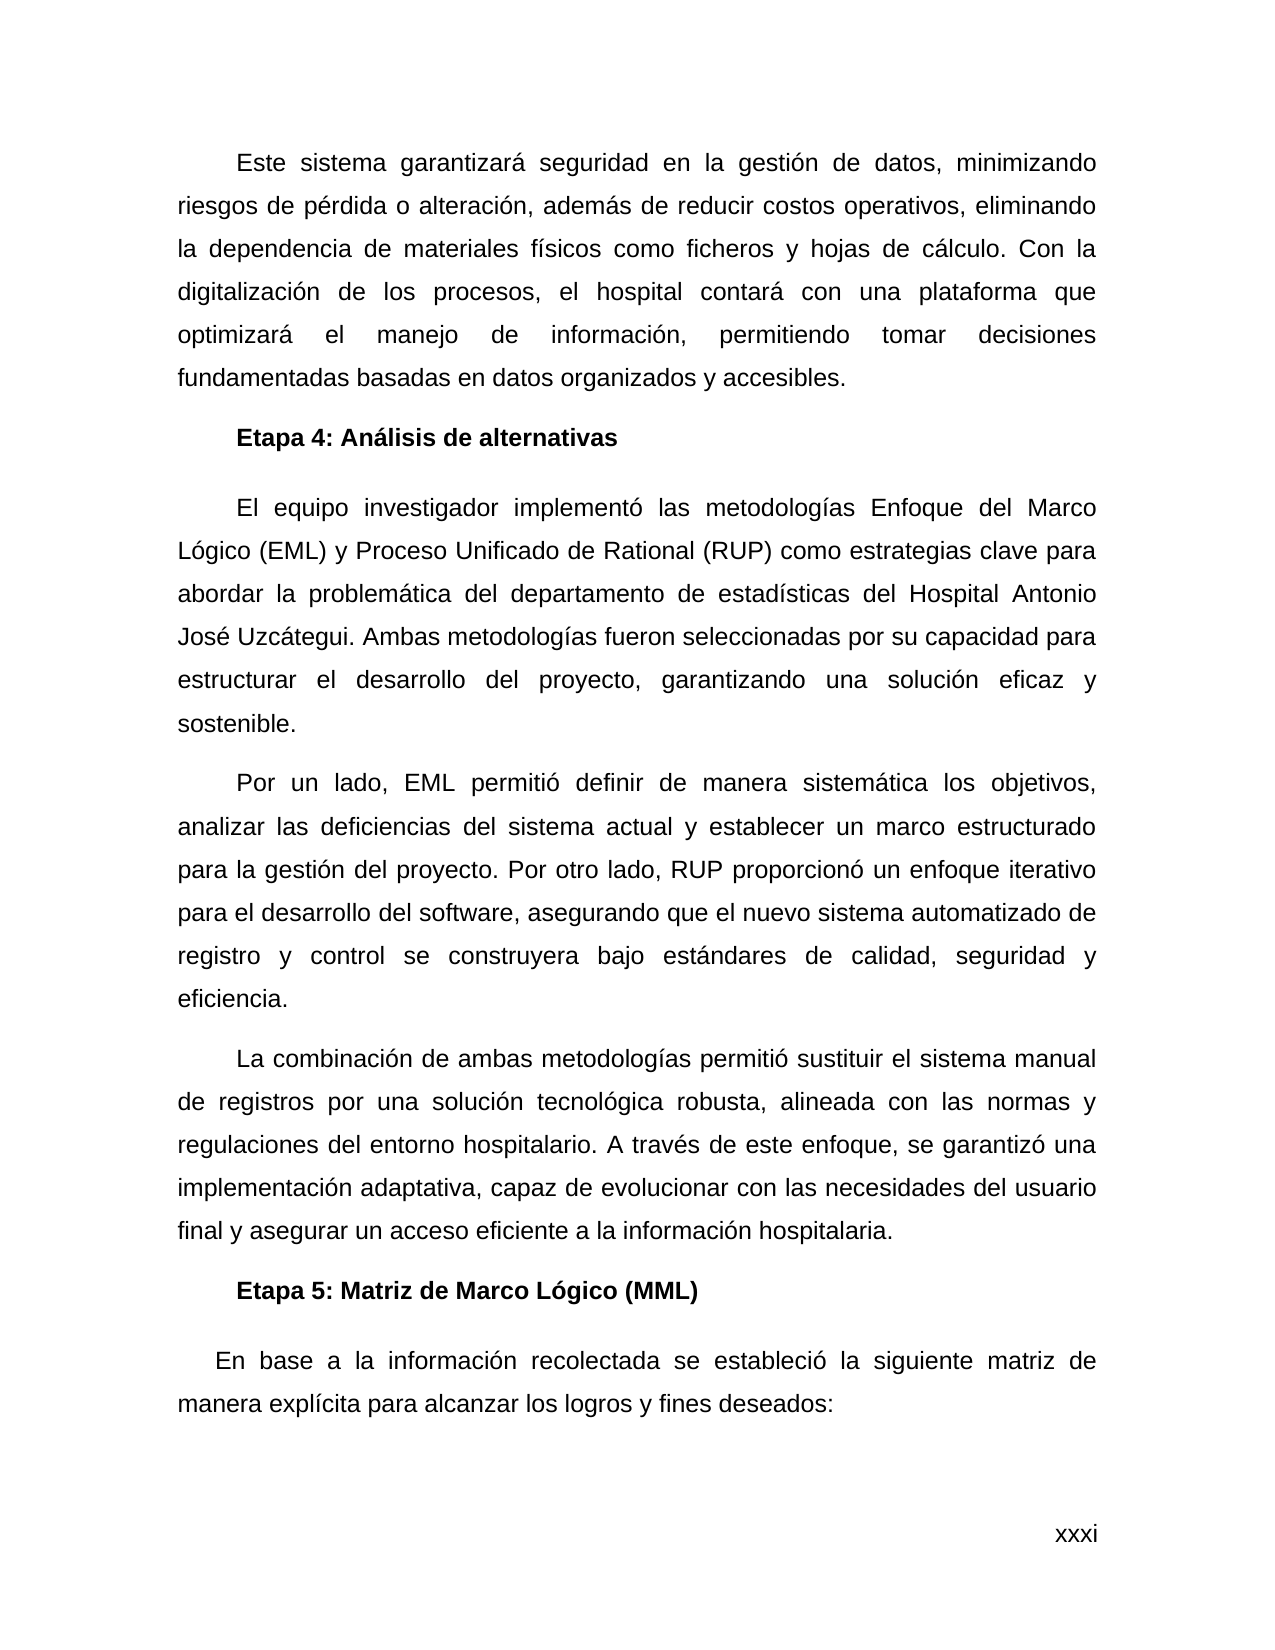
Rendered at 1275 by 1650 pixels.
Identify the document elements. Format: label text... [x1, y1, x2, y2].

text Por un lado, EML permitió definir de manera sistemática los objetivos, analizar las deficiencias del sistema actual y establecer un marco estructurado para la gestión del proyecto. Por otro lado, RUP proporcionó un enfoque iterativo para el desarrollo del software, asegurando que el nuevo sistema automatizado de registro y control se construyera bajo estándares de calidad, seguridad y eficiencia. [177, 768, 1098, 1013]
subtitle Etapa 5: Matriz de Marco Lógico (MML) [236, 1276, 1098, 1305]
text El equipo investigador implementó las metodologías Enfoque del Marco Lógico (EML) y Proceso Unificado de Rational (RUP) como estrategias clave para abordar la problemática del departamento de estadísticas del Hospital Antonio José Uzcátegui. Ambas metodologías fueron seleccionadas por su capacidad para estructurar el desarrollo del proyecto, garantizando una solución eficaz y sostenible. [177, 493, 1098, 737]
text En base a la información recolectada se estableció la siguiente matriz de manera explícita para alcanzar los logros y fines deseados: [177, 1346, 1098, 1418]
text Este sistema garantizará seguridad en la gestión de datos, minimizando riesgos de pérdida o alteración, además de reducir costos operativos, eliminando la dependencia de materiales físicos como ficheros y hojas de cálculo. Con la digitalización de los procesos, el hospital contará con una plataforma que optimizará el manejo de información, permitiendo tomar decisiones fundamentadas basadas en datos organizados y accesibles. [177, 148, 1098, 392]
subtitle Etapa 4: Análisis de alternativas [236, 423, 1098, 452]
text La combinación de ambas metodologías permitió sustituir el sistema manual de registros por una solución tecnológica robusta, alineada con las normas y regulaciones del entorno hospitalario. A través de este enfoque, se garantizó una implementación adaptativa, capaz de evolucionar con las necesidades del usuario final y asegurar un acceso eficiente a la información hospitalaria. [177, 1044, 1098, 1245]
